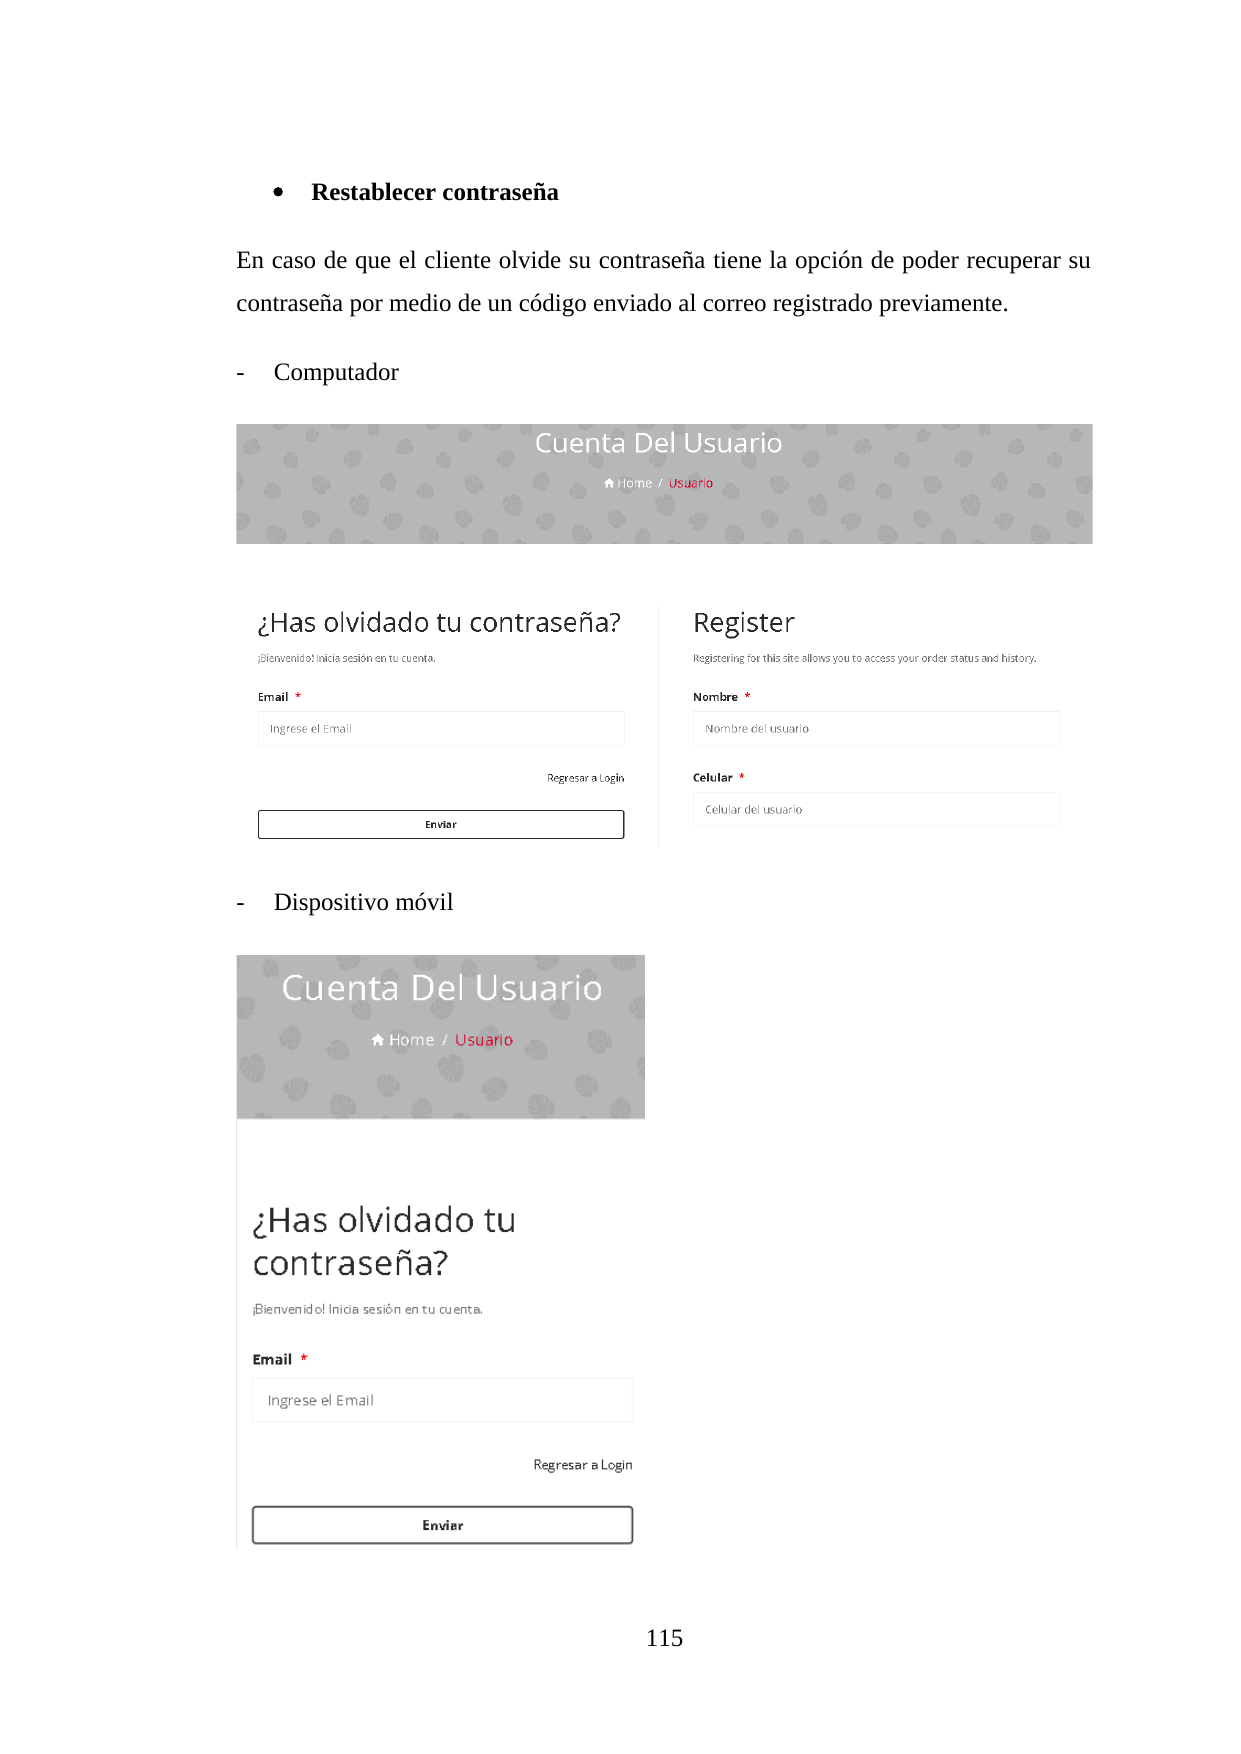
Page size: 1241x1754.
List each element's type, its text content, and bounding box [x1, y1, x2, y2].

picture [236, 424, 1093, 848]
list Restablecer contraseña [274, 177, 1092, 206]
list Dispositivo móvil [236, 887, 1092, 916]
text En caso de que el cliente olvide su contraseña tiene la opción de poder recuperar su contraseña por medio de un código enviado al correo registrado previamente. [236, 245, 1092, 317]
picture [236, 955, 645, 1550]
list Computador [236, 357, 1092, 385]
